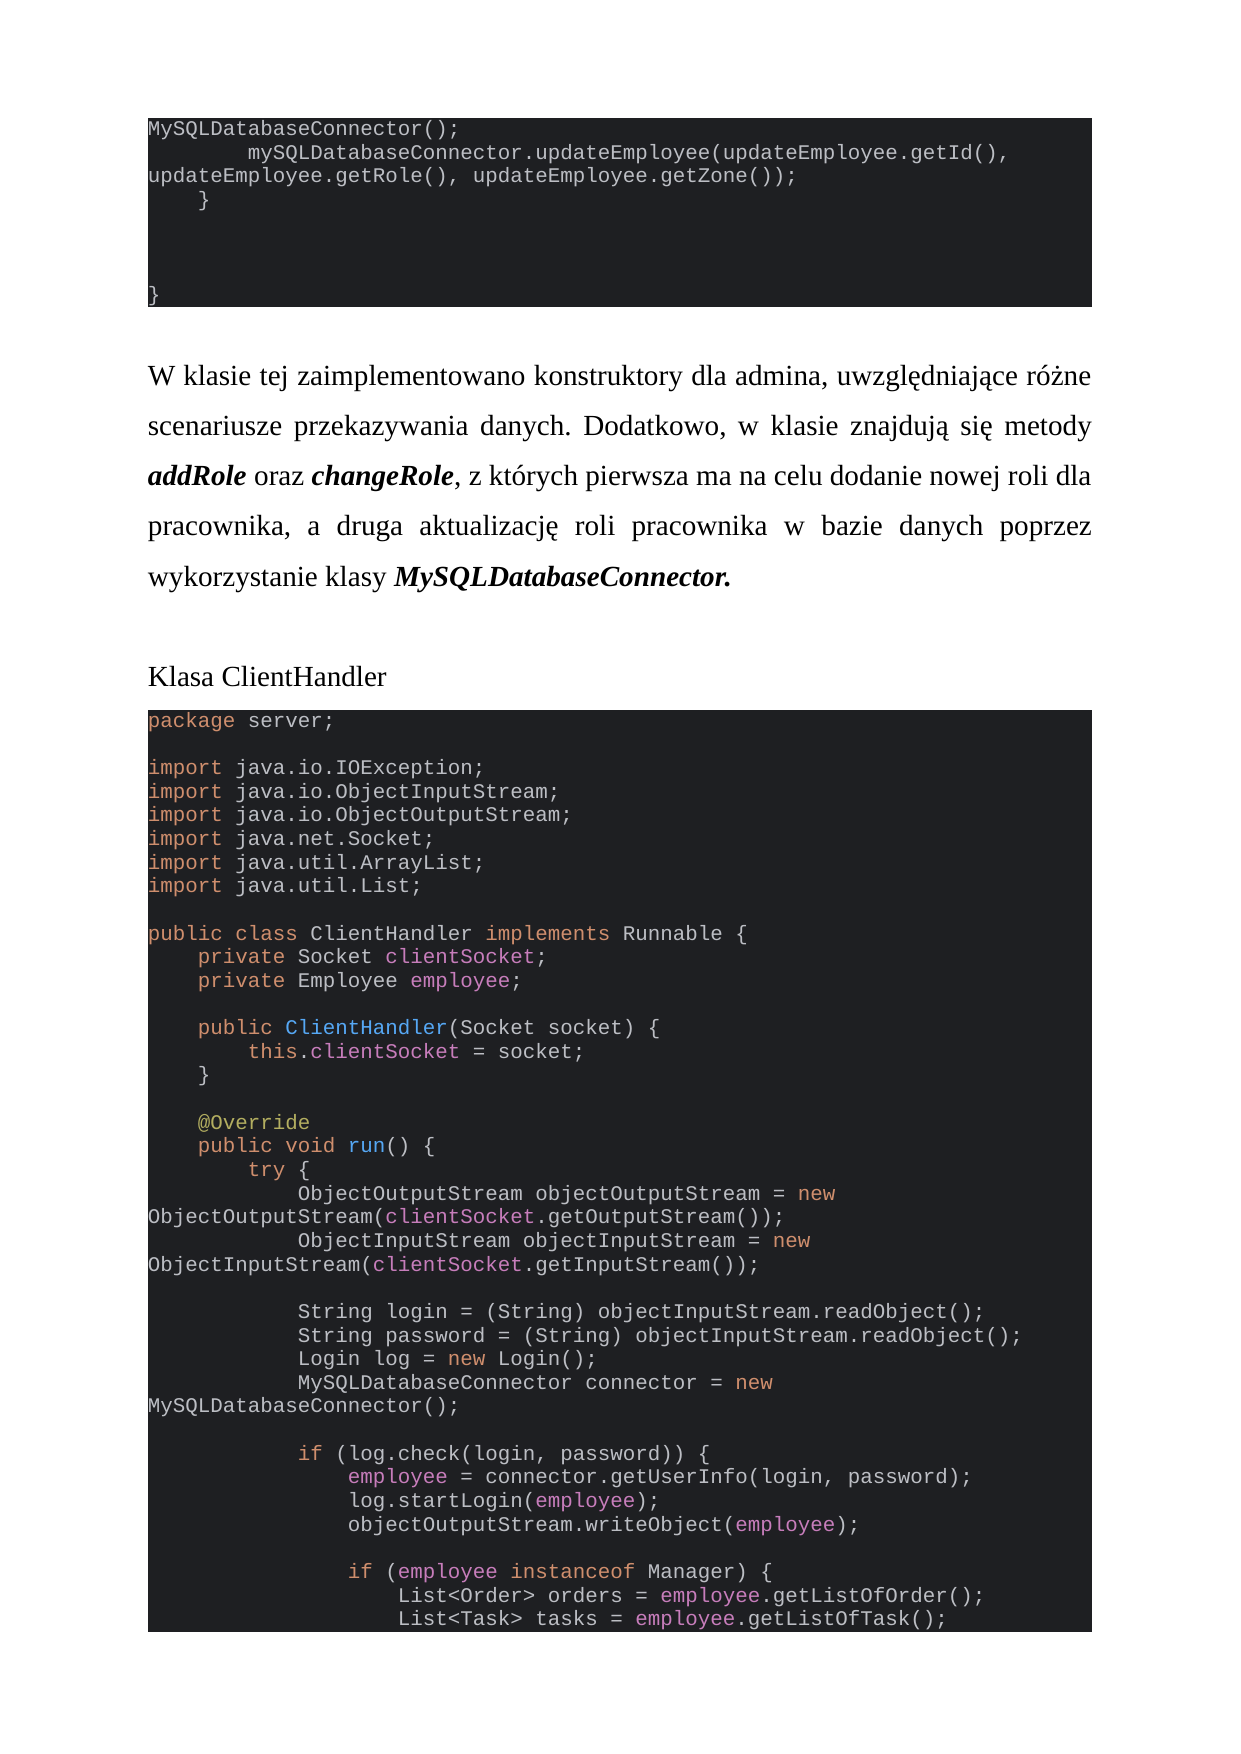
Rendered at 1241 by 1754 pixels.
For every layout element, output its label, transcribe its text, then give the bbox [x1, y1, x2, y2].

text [148, 710, 1092, 1632]
text W klasie tej zaimplementowano konstruktory dla admina, uwzględniające różne scenariusze przekazywania danych. Dodatkowo, w klasie znajdują się metody addRole oraz changeRole, z których pierwsza ma na celu dodanie nowej roli dla pracownika, a druga aktualizację roli pracownika w bazie danych poprzez wykorzystanie klasy MySQLDatabaseConnector. [148, 358, 1092, 592]
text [148, 118, 1092, 307]
text Klasa ClientHandler [148, 659, 1092, 693]
